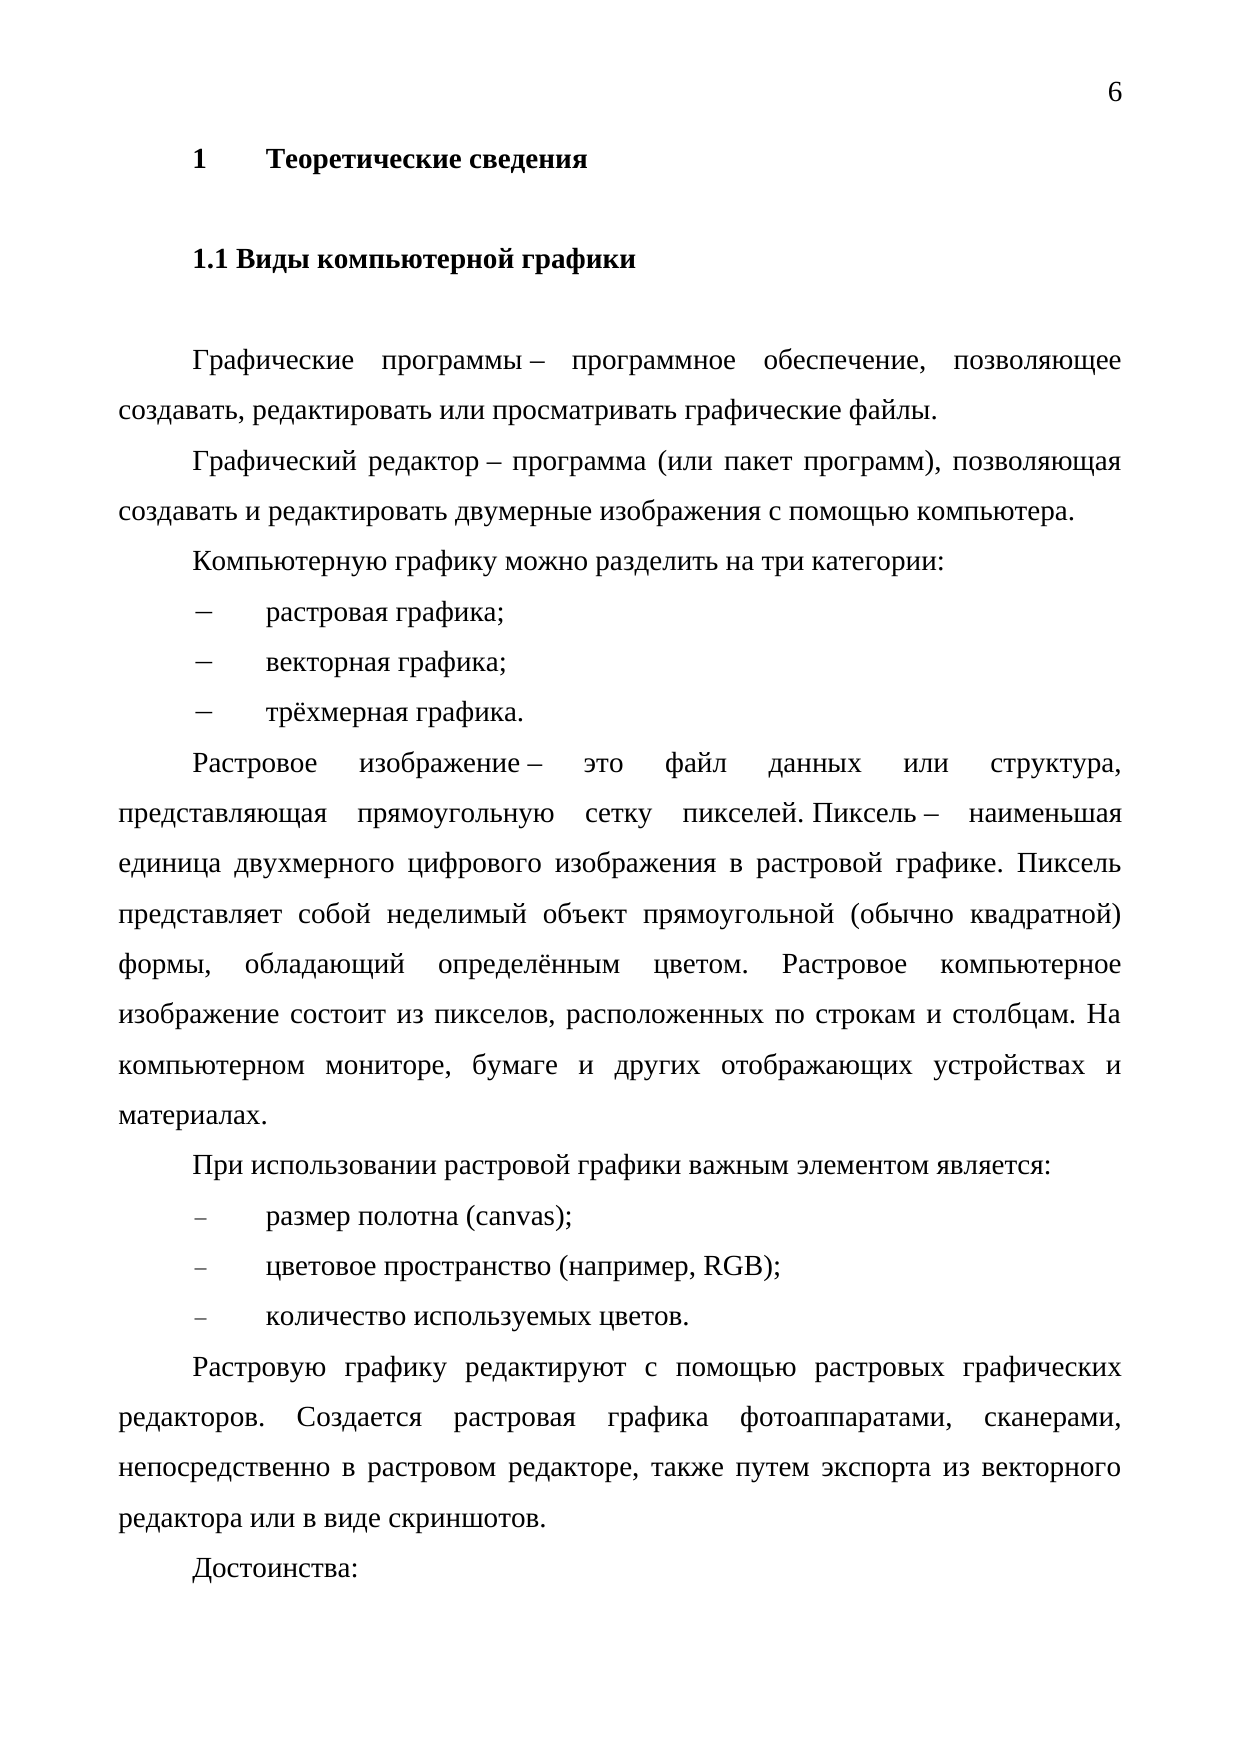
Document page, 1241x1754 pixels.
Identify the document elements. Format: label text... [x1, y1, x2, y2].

list размер полотна (canvas); [118, 1198, 1122, 1231]
list растровая графика; [118, 594, 1122, 627]
list трёхмерная графика. [118, 694, 1122, 728]
subtitle 1.1 Виды компьютерной графики [118, 242, 1122, 275]
list количество используемых цветов. [118, 1298, 1122, 1332]
text При использовании растровой графики важным элементом является: [118, 1147, 1122, 1181]
text Графические программы – программное обеспечение, позволяющее создавать, редактировать или просматривать графические файлы. [118, 342, 1122, 426]
text Достоинства: [118, 1550, 1122, 1583]
text Компьютерную графику можно разделить на три категории: [118, 543, 1122, 577]
text Растровую графику редактируют с помощью растровых графических редакторов. Создается растровая графика фотоаппаратами, сканерами, непосредственно в растровом редакторе, также путем экспорта из векторного редактора или в виде скриншотов. [118, 1349, 1122, 1533]
list цветовое пространство (например, RGB); [118, 1248, 1122, 1282]
list векторная графика; [118, 644, 1122, 678]
text Графический редактор – программа (или пакет программ), позволяющая создавать и редактировать двумерные изображения с помощью компьютера. [118, 443, 1122, 527]
subtitle Теоретические сведения [118, 141, 1122, 174]
text Растровое изображение – это файл данных или структура, представляющая прямоугольную сетку пикселей. Пиксель – наименьшая единица двухмерного цифрового изображения в растровой графике. Пиксель представляет собой неделимый объект прямоугольной (обычно квадратной) формы, обладающий определённым цветом. Растровое компьютерное изображение состоит из пикселов, расположенных по строкам и столбцам. На компьютерном мониторе, бумаге и других отображающих устройствах и материалах. [118, 745, 1122, 1131]
